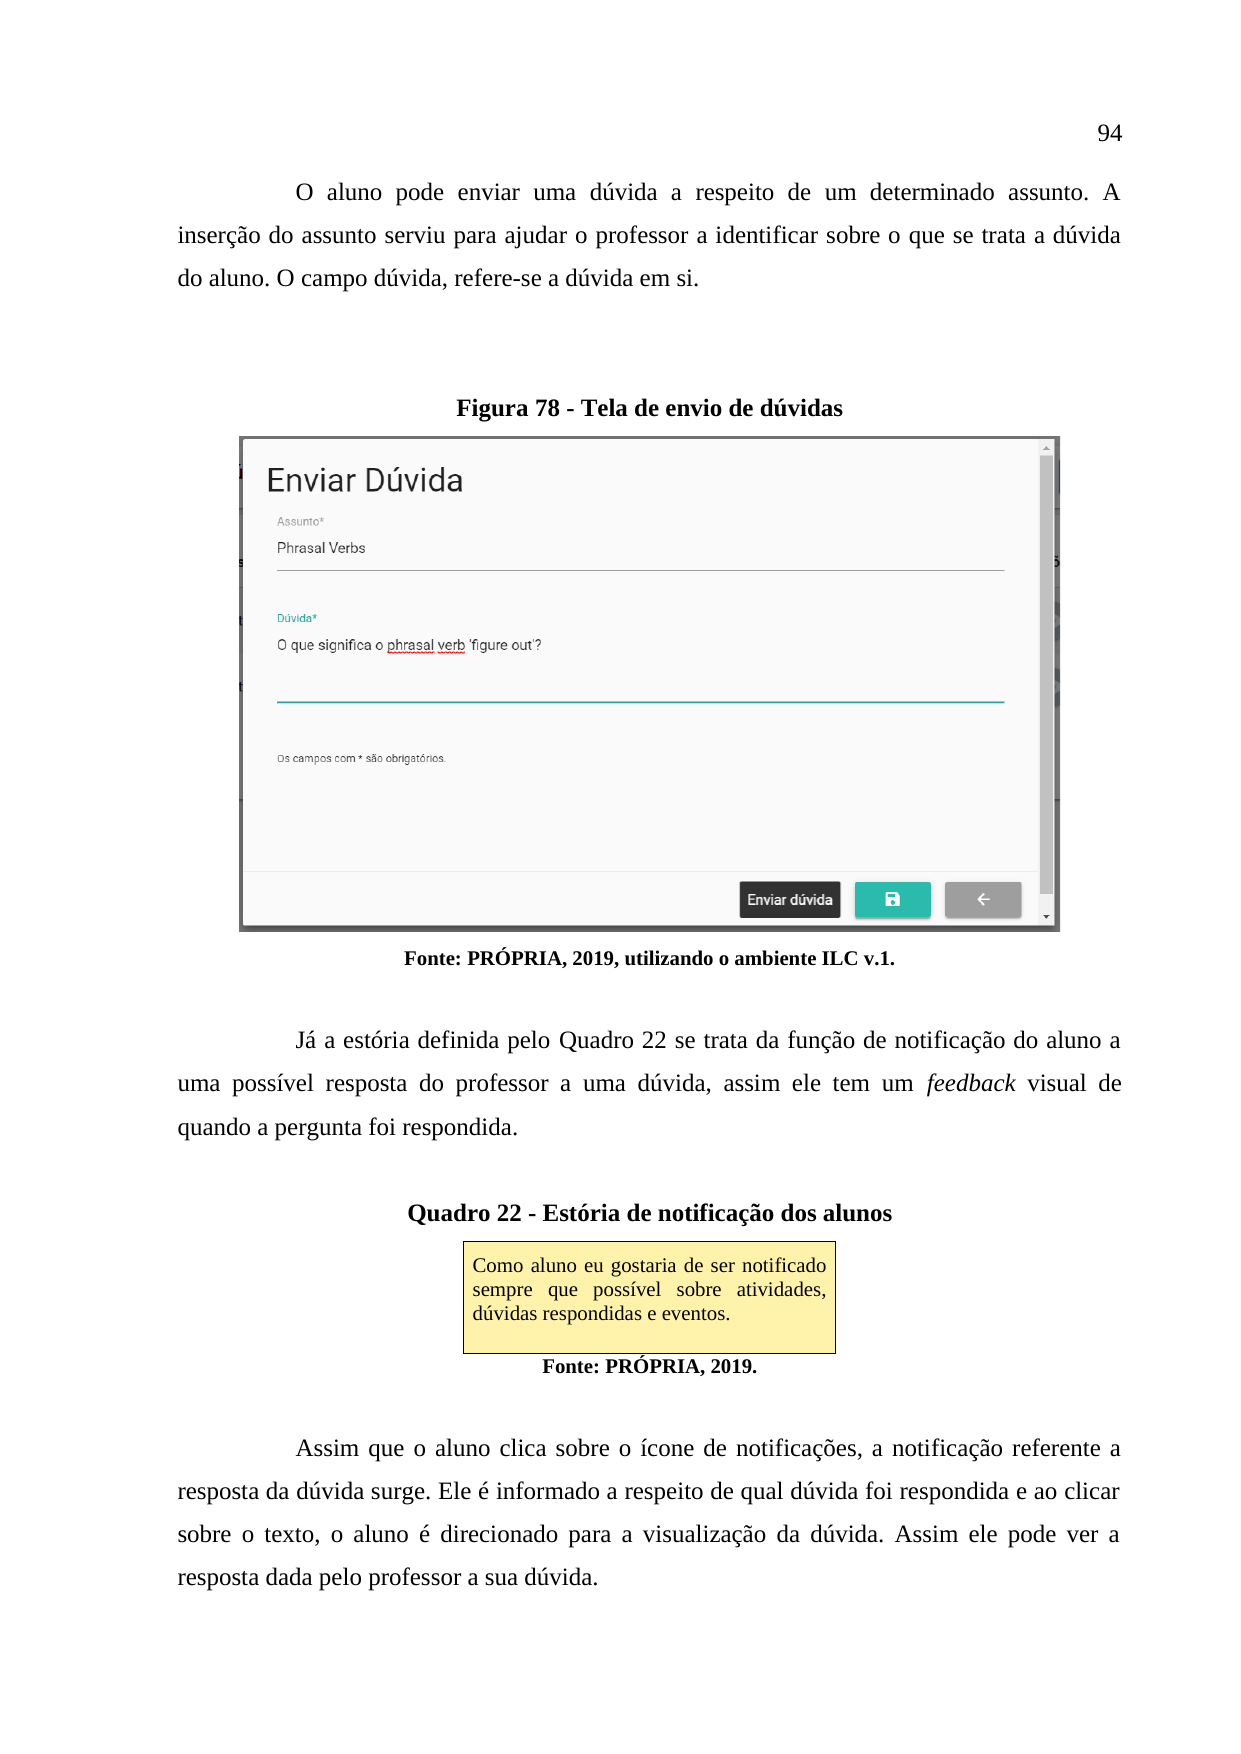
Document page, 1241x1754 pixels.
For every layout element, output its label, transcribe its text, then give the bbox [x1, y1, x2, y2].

text Fonte: PRÓPRIA, 2019, utilizando o ambiente ILC v.1. [177, 946, 1122, 970]
text Como aluno eu gostaria de ser notificado sempre que possível sobre atividades, dúvidas respondidas e eventos. [464, 1242, 835, 1313]
text O aluno pode enviar uma dúvida a respeito de um determinado assunto. A inserção do assunto serviu para ajudar o professor a identificar sobre o que se trata a dúvida do aluno. O campo dúvida, refere-se a dúvida em si. [177, 177, 1122, 292]
text Assim que o aluno clica sobre o ícone de notificações, a notificação referente a resposta da dúvida surge. Ele é informado a respeito de qual dúvida foi respondida e ao clicar sobre o texto, o aluno é direcionado para a visualização da dúvida. Assim ele pode ver a resposta dada pelo professor a sua dúvida. [177, 1433, 1122, 1591]
text Já a estória definida pelo Quadro 22 se trata da função de notificação do aluno a uma possível resposta do professor a uma dúvida, assim ele tem um feedback visual de quando a pergunta foi respondida. [177, 1025, 1122, 1140]
picture [239, 436, 1061, 932]
text Fonte: PRÓPRIA, 2019. [177, 1354, 1122, 1378]
